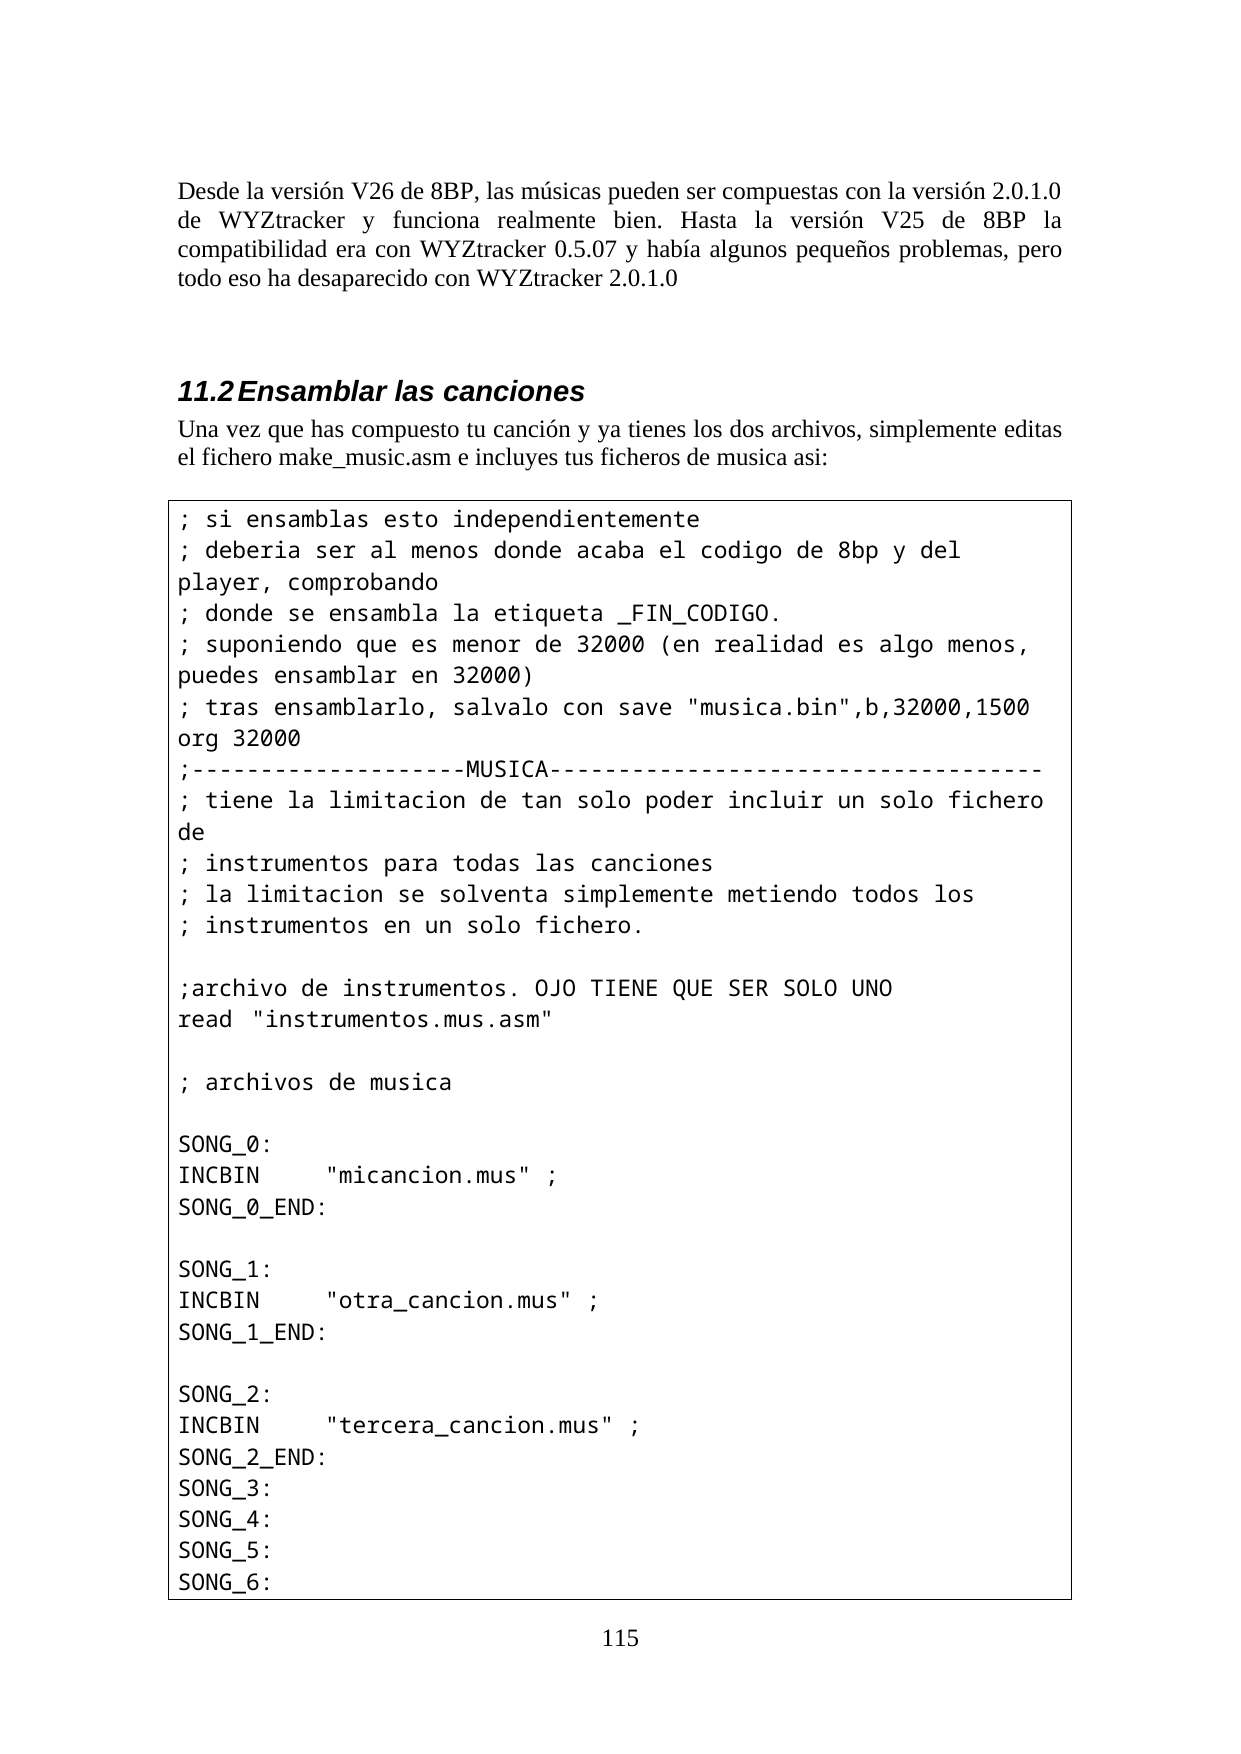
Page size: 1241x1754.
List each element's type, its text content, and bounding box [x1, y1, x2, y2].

text SONG_3: [177, 1472, 1063, 1503]
text ; deberia ser al menos donde acaba el codigo de 8bp y del player, comprobando [177, 534, 1063, 597]
text ; instrumentos para todas las canciones [177, 847, 1063, 878]
text SONG_2_END: [177, 1441, 1063, 1472]
text ; tras ensamblarlo, salvalo con save "musica.bin",b,32000,1500 [177, 691, 1063, 722]
text ; la limitacion se solventa simplemente metiendo todos los [177, 878, 1063, 909]
text ; si ensamblas esto independientemente [169, 501, 1071, 534]
text ; suponiendo que es menor de 32000 (en realidad es algo menos, puedes ensamblar en 32000) [177, 628, 1063, 691]
text ; instrumentos en un solo fichero. [177, 909, 1063, 941]
text INCBIN "micancion.mus" ; [177, 1159, 1063, 1191]
text SONG_5: [177, 1534, 1063, 1562]
text SONG_2: [177, 1378, 1063, 1409]
text SONG_4: [177, 1503, 1063, 1534]
text ;archivo de instrumentos. OJO TIENE QUE SER SOLO UNO [177, 972, 1063, 1003]
text org 32000 [177, 722, 1063, 753]
text INCBIN "otra_cancion.mus" ; [177, 1284, 1063, 1316]
text SONG_6: [169, 1562, 1071, 1599]
text Una vez que has compuesto tu canción y ya tienes los dos archivos, simplemente editas el fichero make_music.asm e incluyes tus ficheros de musica asi: [177, 414, 1063, 471]
text ; archivos de musica [177, 1066, 1063, 1097]
text SONG_1_END: [177, 1316, 1063, 1347]
text ; donde se ensambla la etiqueta _FIN_CODIGO. [177, 597, 1063, 628]
text ; tiene la limitacion de tan solo poder incluir un solo fichero de [177, 784, 1063, 847]
text read "instrumentos.mus.asm" [177, 1003, 1063, 1034]
subtitle Ensamblar las canciones [177, 374, 1063, 407]
text INCBIN "tercera_cancion.mus" ; [177, 1409, 1063, 1441]
text SONG_0_END: [177, 1191, 1063, 1222]
text SONG_0: [177, 1128, 1063, 1159]
text Desde la versión V26 de 8BP, las músicas pueden ser compuestas con la versión 2.0.1.0 de WYZtracker y funciona realmente bien. Hasta la versión V25 de 8BP la compatibilidad era con WYZtracker 0.5.07 y había algunos pequeños problemas, pero todo eso ha desaparecido con WYZtracker 2.0.1.0 [177, 176, 1063, 291]
text SONG_1: [177, 1253, 1063, 1284]
text ;--------------------MUSICA------------------------------------ [177, 753, 1063, 784]
